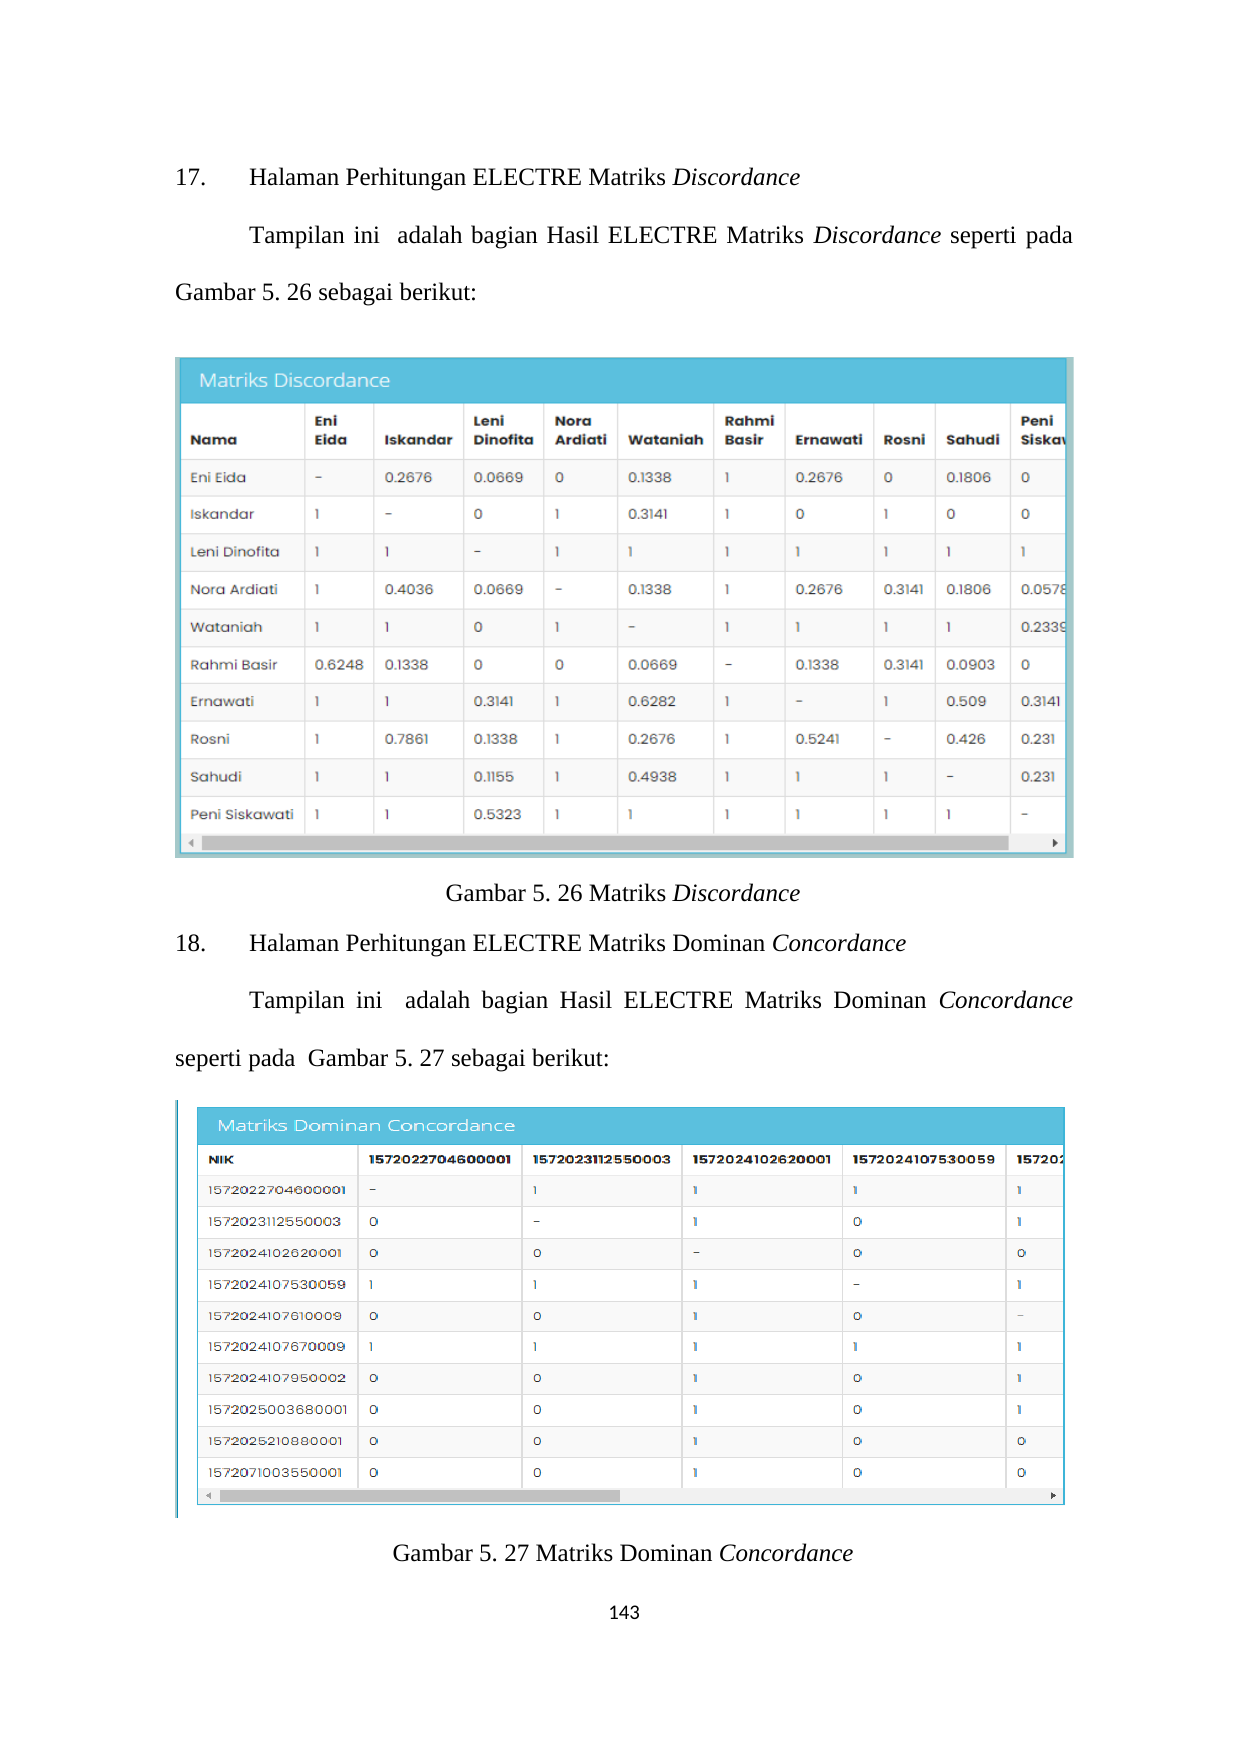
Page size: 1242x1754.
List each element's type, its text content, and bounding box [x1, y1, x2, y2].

text Tampilan ini adalah bagian Hasil ELECTRE Matriks Discordance seperti pada Gambar 5. 26 sebagai berikut: [175, 220, 1073, 306]
picture [179, 1100, 1074, 1518]
list Halaman Perhitungan ELECTRE Matriks Discordance [175, 162, 1073, 191]
picture [175, 357, 1074, 858]
text Tampilan ini adalah bagian Hasil ELECTRE Matriks Dominan Concordance seperti pada Gambar 5. 27 sebagai berikut: [175, 985, 1073, 1072]
text Gambar 5. 27 Matriks Dominan Concordance [175, 1538, 1073, 1567]
text Gambar 5. 26 Matriks Discordance [175, 878, 1073, 907]
list Halaman Perhitungan ELECTRE Matriks Dominan Concordance [175, 928, 1073, 957]
